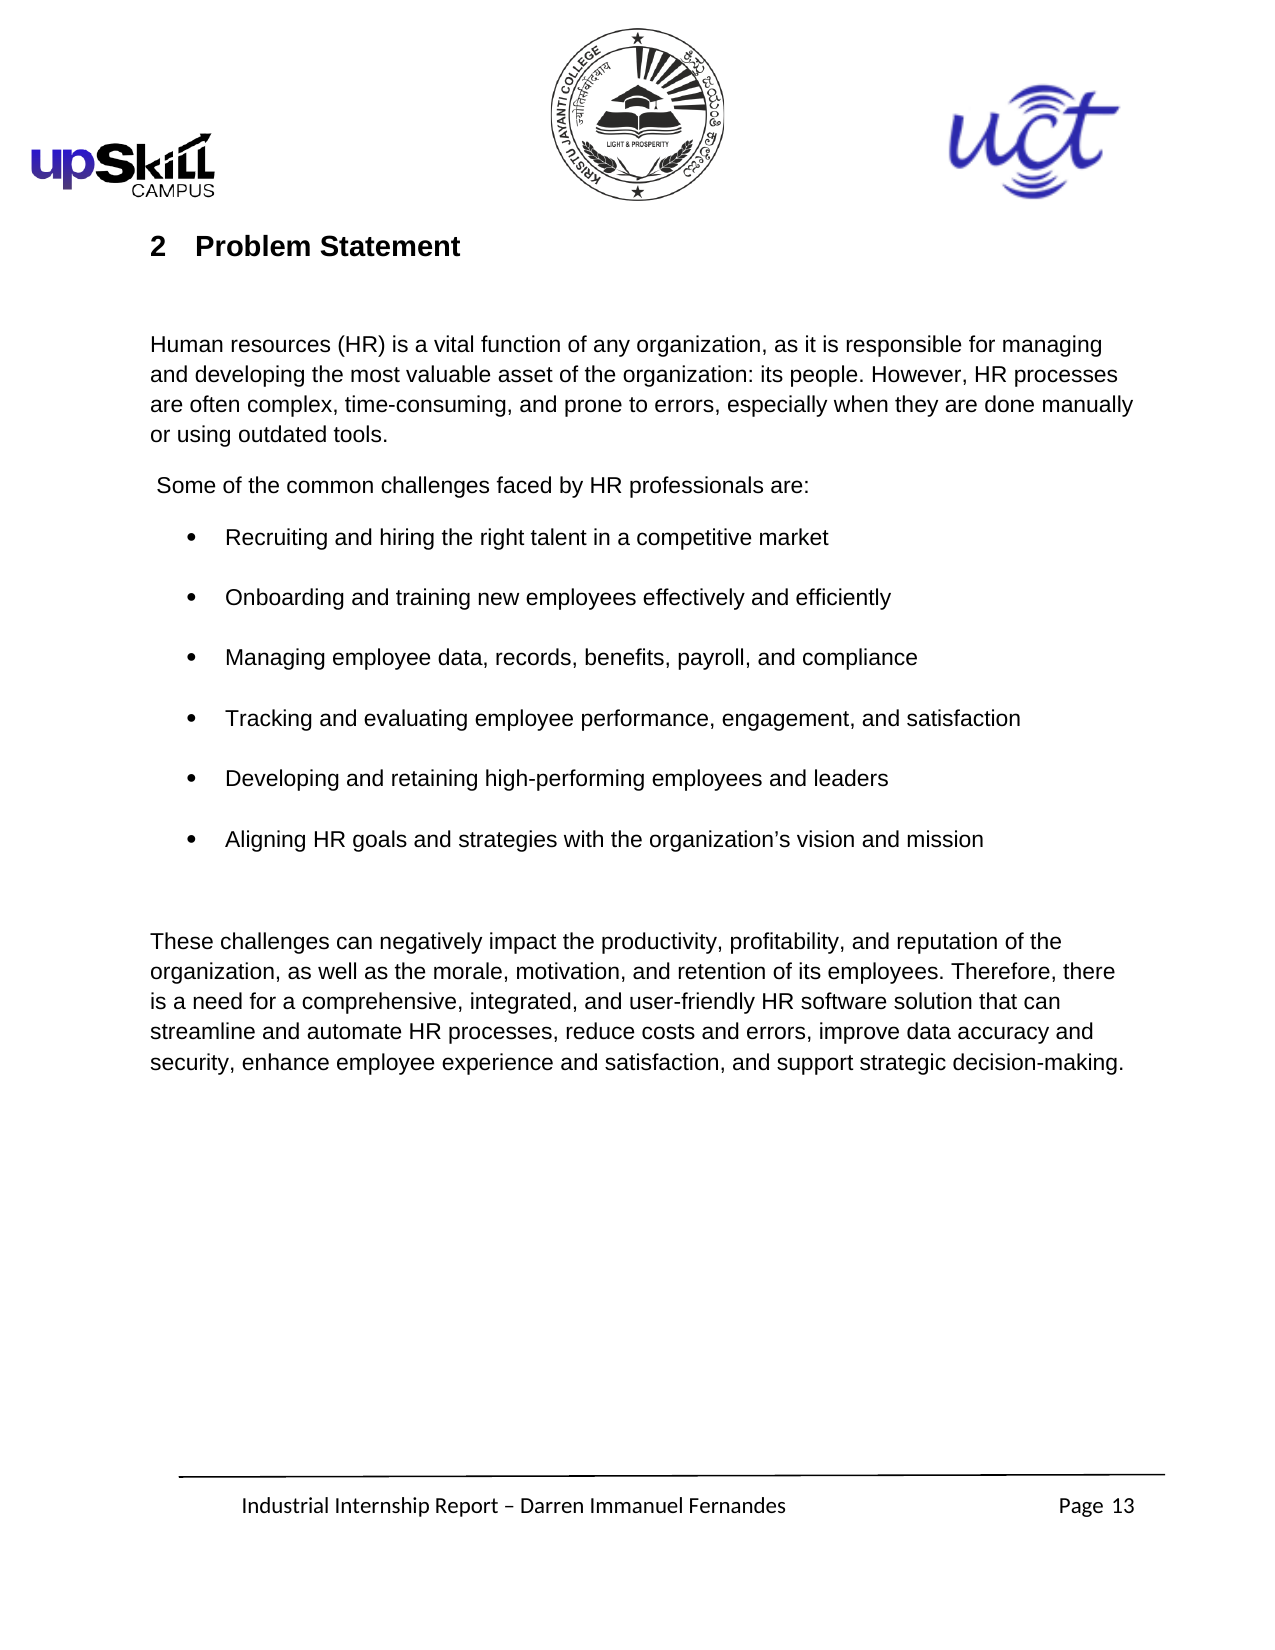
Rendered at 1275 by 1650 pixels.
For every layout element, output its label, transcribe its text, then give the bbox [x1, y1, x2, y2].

list Aligning HR goals and strategies with the organization’s vision and mission [187, 826, 1134, 852]
list Recruiting and hiring the right talent in a competitive market [187, 523, 1134, 550]
picture [946, 75, 1125, 201]
text Some of the common challenges faced by HR professionals are: [150, 472, 1134, 499]
subtitle Problem Statement [150, 228, 1134, 262]
list Tracking and evaluating employee performance, engagement, and satisfaction [187, 705, 1134, 731]
list Onboarding and training new employees effectively and efficiently [187, 584, 1134, 610]
list Managing employee data, records, benefits, payroll, and compliance [187, 644, 1134, 671]
picture [0, 120, 246, 201]
text These challenges can negatively impact the productivity, profitability, and reputation of the organization, as well as the morale, motivation, and retention of its employees. Therefore, there is a need for a comprehensive, integrated, and user-friendly HR software solution that can streamline and automate HR processes, reduce costs and errors, improve data accuracy and security, enhance employee experience and satisfaction, and support strategic decision-making. [150, 928, 1134, 1075]
list Developing and retaining high-performing employees and leaders [187, 765, 1134, 791]
picture [550, 28, 725, 201]
text Human resources (HR) is a vital function of any organization, as it is responsible for managing and developing the most valuable asset of the organization: its people. However, HR processes are often complex, time-consuming, and prone to errors, especially when they are done manually or using outdated tools. [150, 331, 1134, 448]
